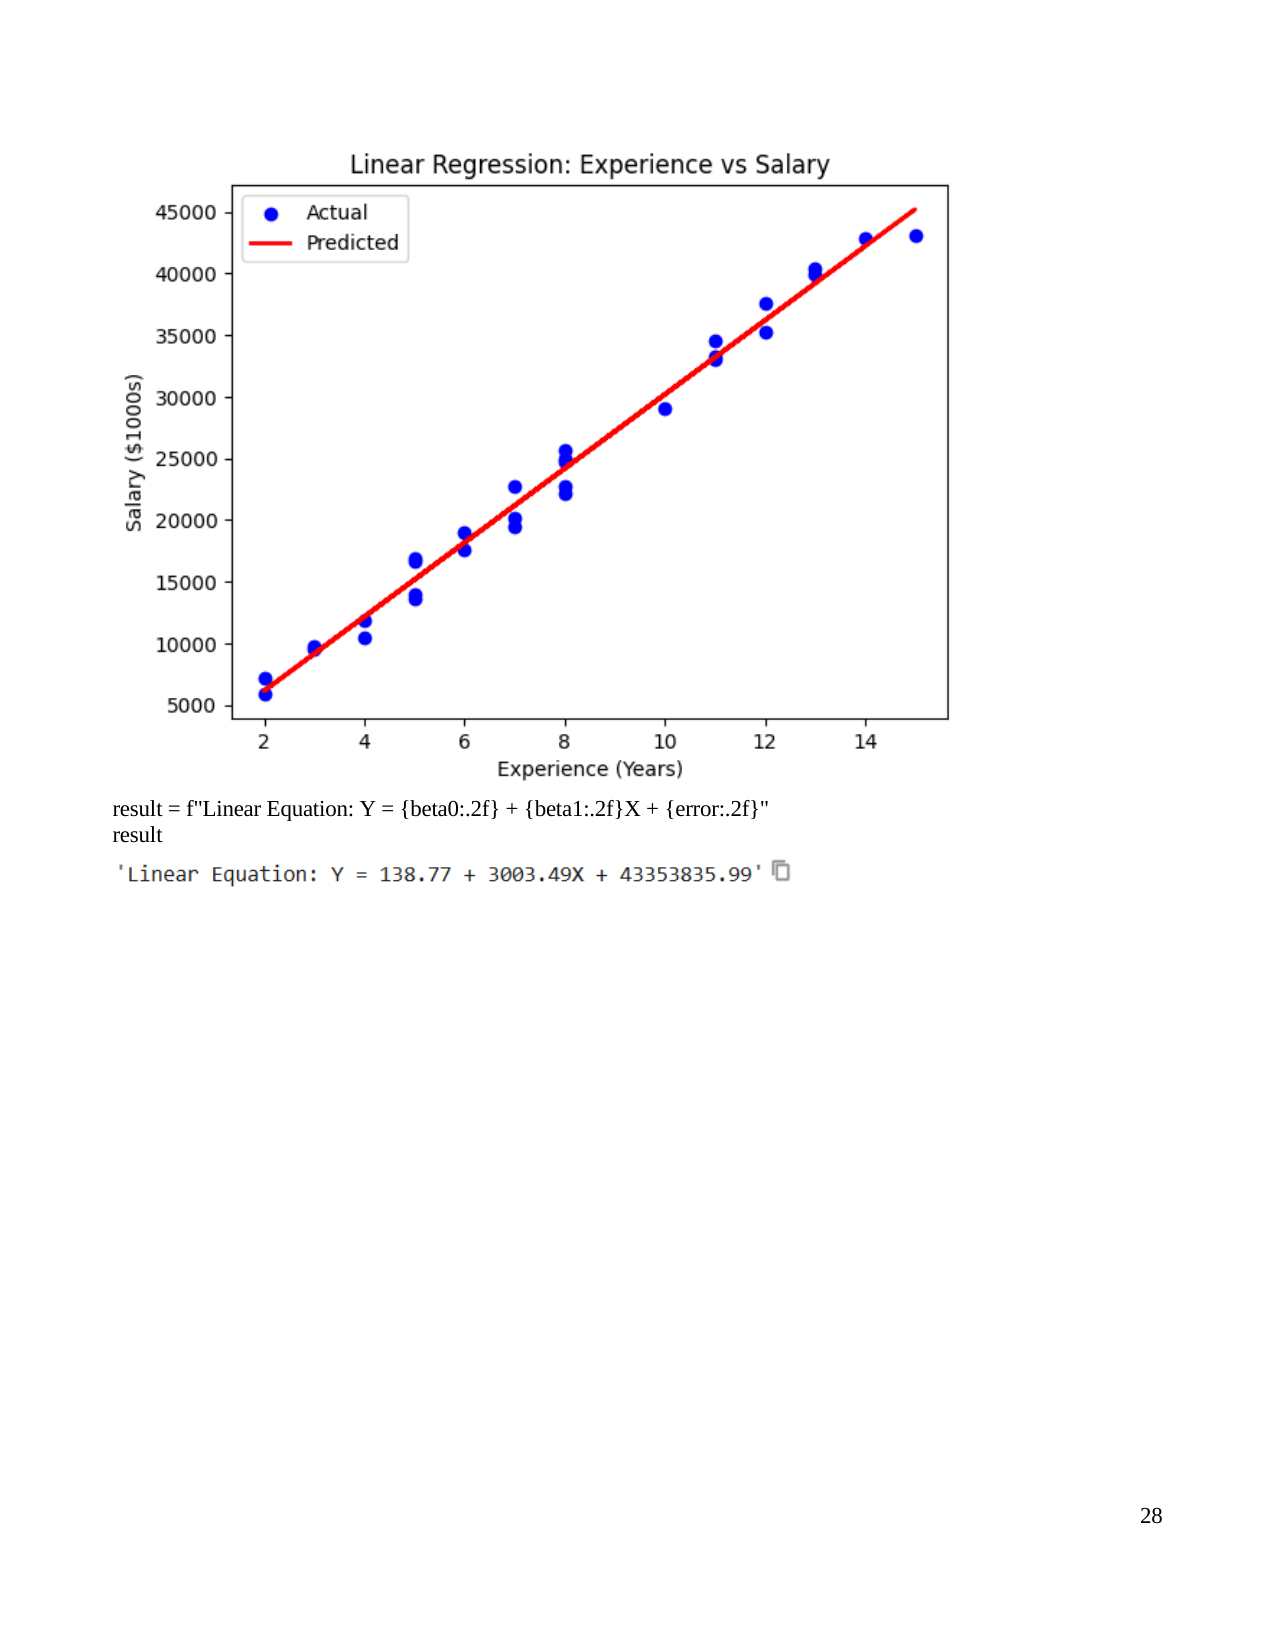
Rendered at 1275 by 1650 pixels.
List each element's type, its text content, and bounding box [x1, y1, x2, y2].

picture [112, 139, 962, 795]
text result [112, 821, 1162, 847]
text result = f"Linear Equation: Y = {beta0:.2f} + {beta1:.2f}X + {error:.2f}" [112, 795, 1162, 821]
picture [112, 847, 812, 898]
